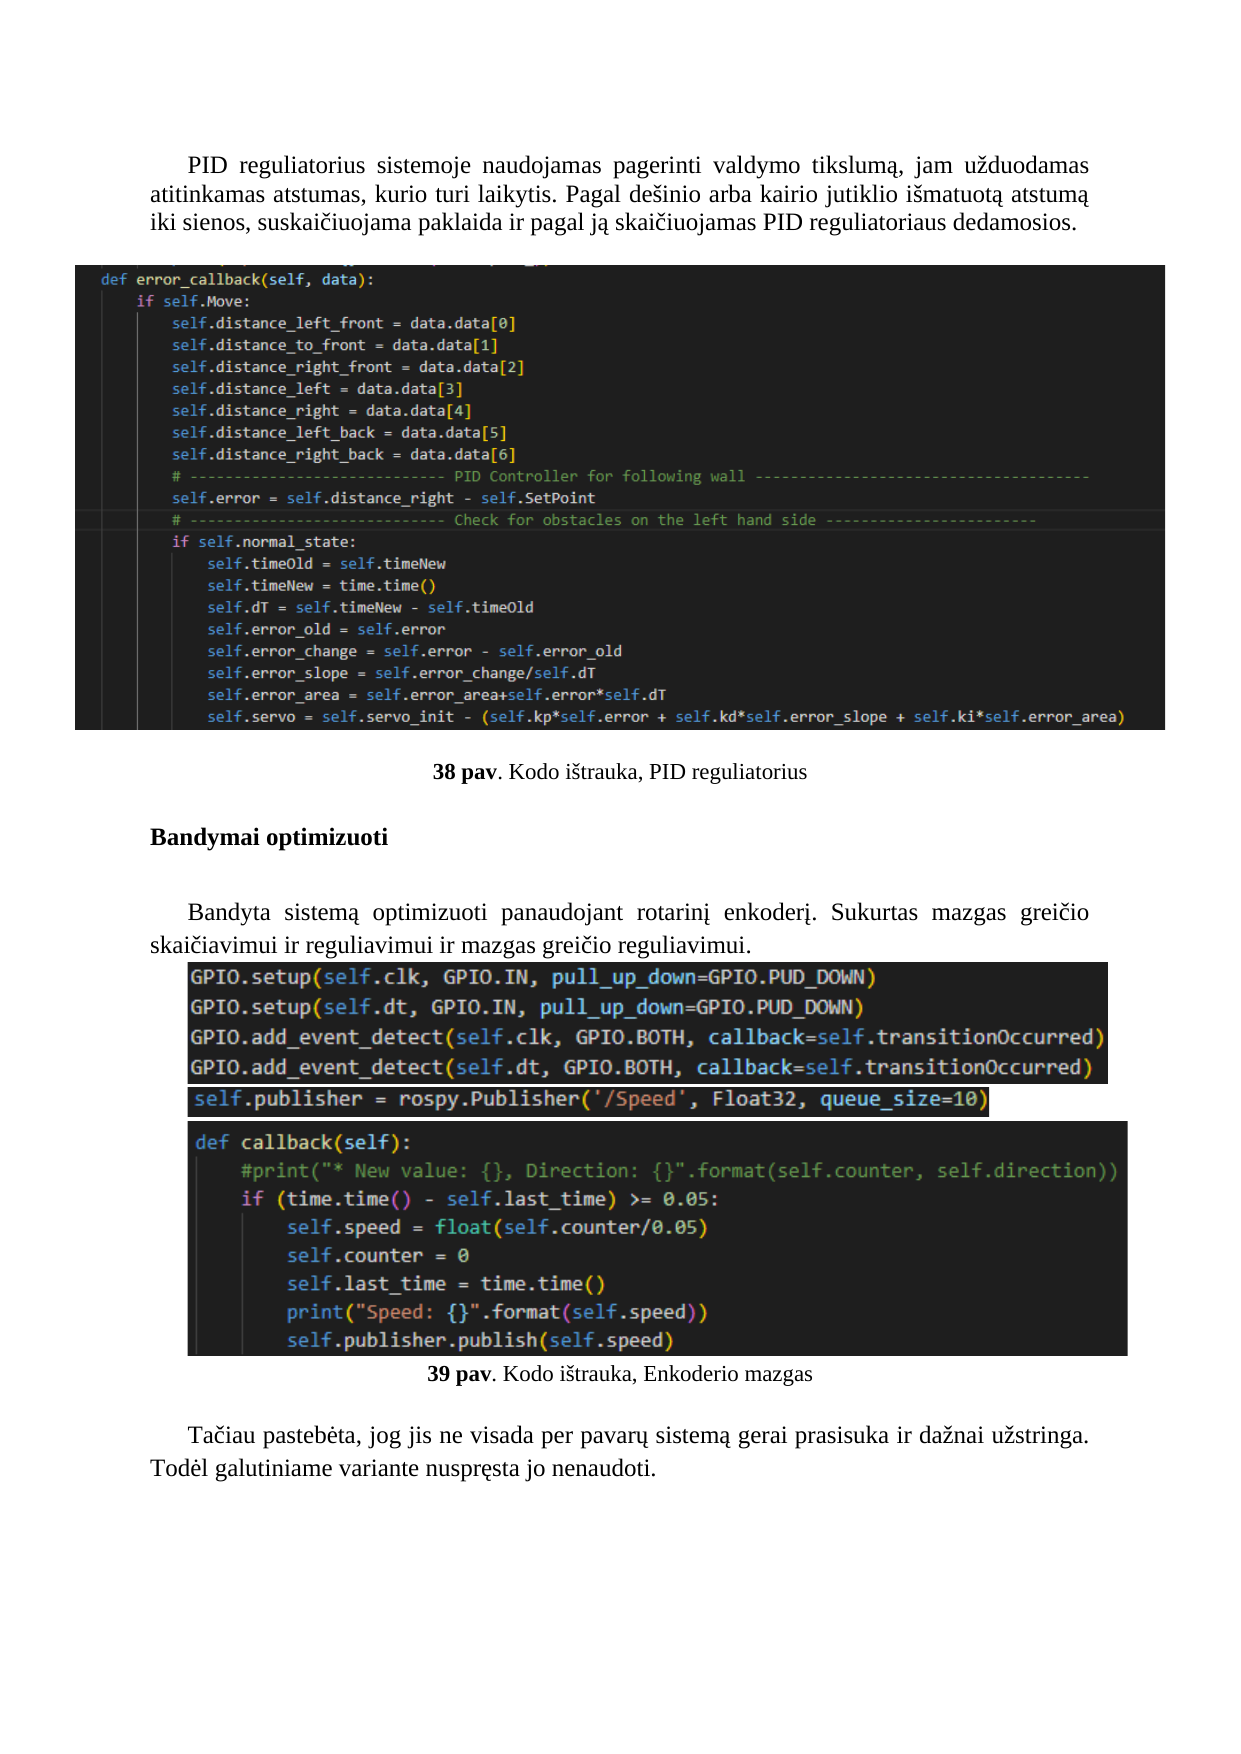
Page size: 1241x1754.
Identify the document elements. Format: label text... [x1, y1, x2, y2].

text Tačiau pastebėta, jog jis ne visada per pavarų sistemą gerai prasisuka ir dažnai užstringa. Todėl galutiniame variante nuspręsta jo nenaudoti. [150, 1420, 1090, 1482]
text 38 pav. Kodo ištrauka, PID reguliatorius [150, 758, 1090, 784]
text Bandyta sistemą optimizuoti panaudojant rotarinį enkoderį. Sukurtas mazgas greičio skaičiavimui ir reguliavimui ir mazgas greičio reguliavimui. [150, 897, 1090, 958]
subtitle Bandymai optimizuoti [150, 822, 1090, 851]
list PID reguliatorius sistemoje naudojamas pagerinti valdymo tikslumą, jam užduodamas atitinkamas atstumas, kurio turi laikytis. Pagal dešinio arba kairio jutiklio išmatuotą atstumą iki sienos, suskaičiuojama paklaida ir pagal ją skaičiuojamas PID reguliatoriaus dedamosios. [150, 150, 1090, 236]
picture [187, 1121, 1128, 1356]
picture [75, 265, 1166, 730]
picture [187, 1087, 990, 1117]
picture [187, 962, 1108, 1084]
text 39 pav. Kodo ištrauka, Enkoderio mazgas [150, 1359, 1090, 1386]
